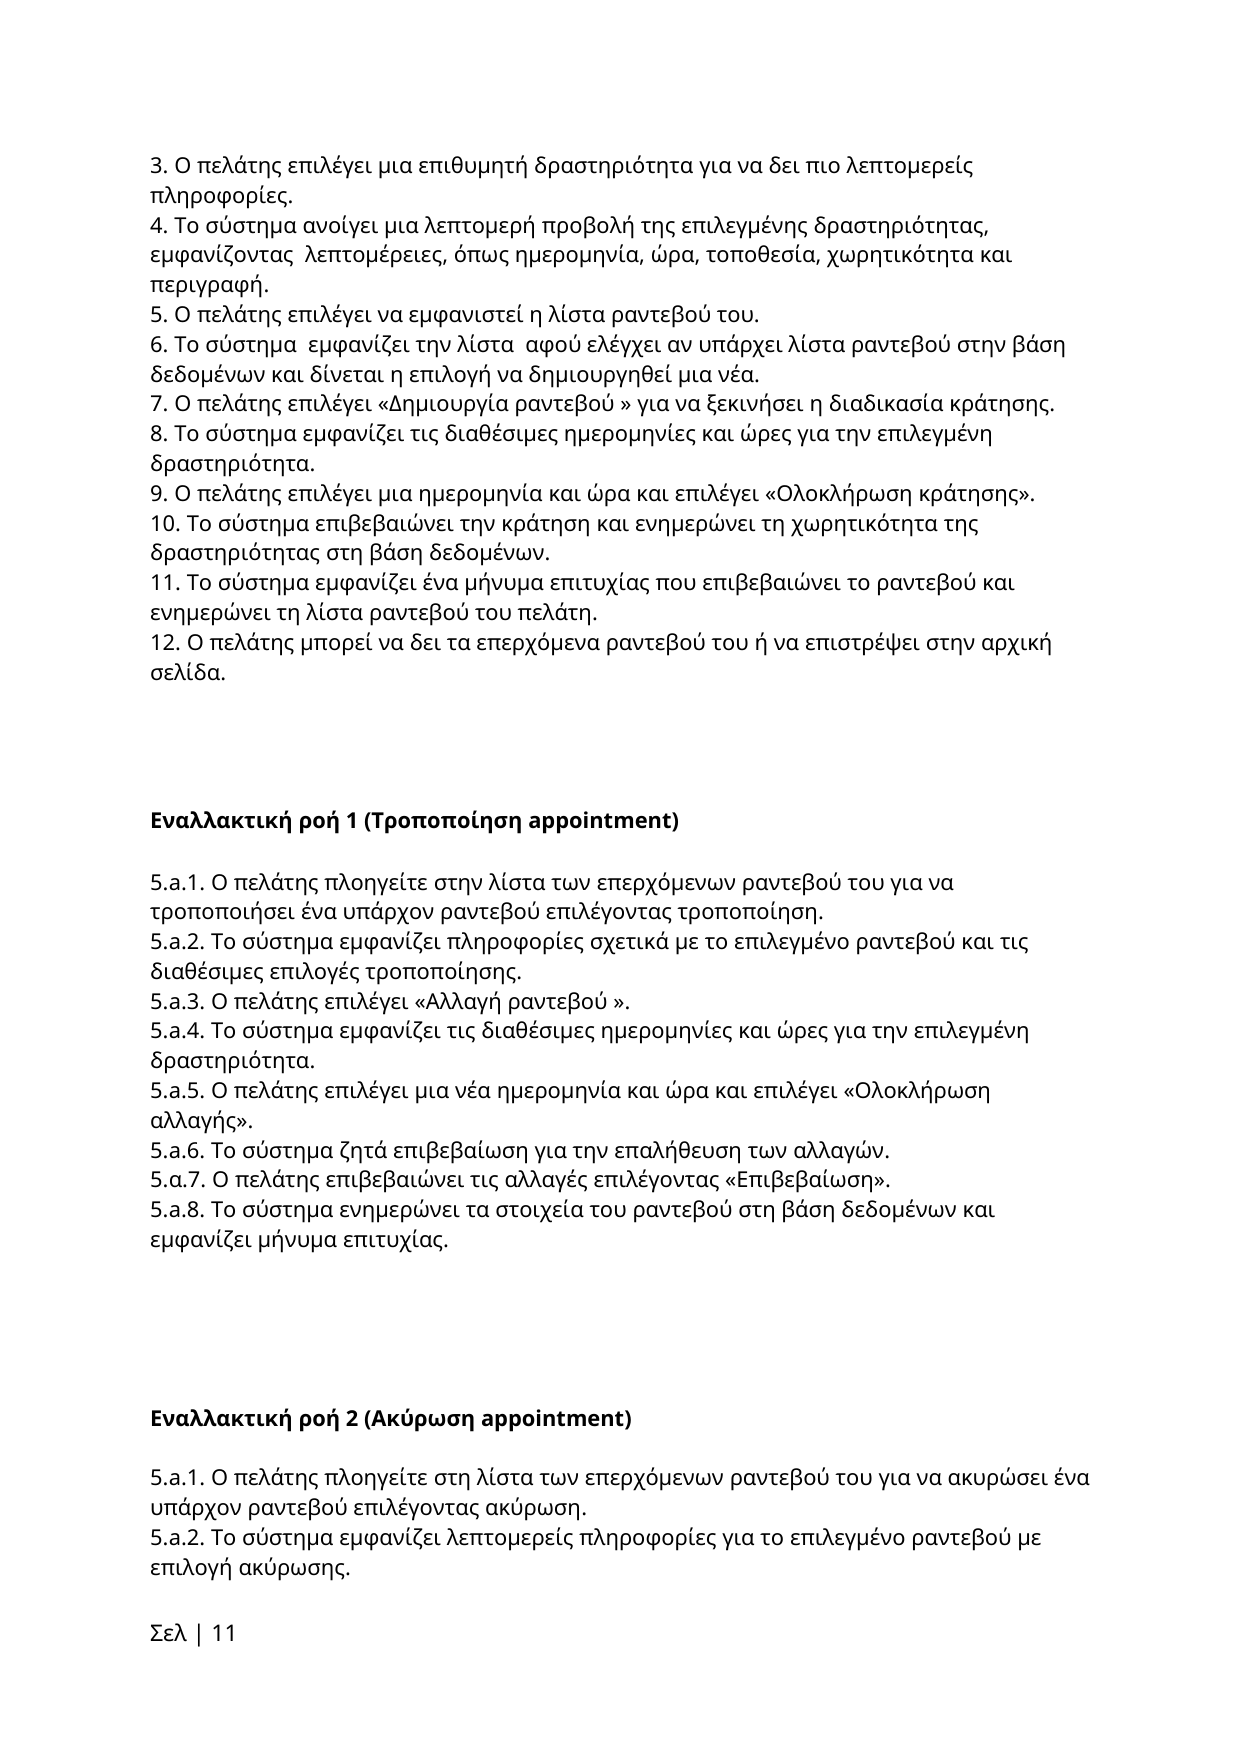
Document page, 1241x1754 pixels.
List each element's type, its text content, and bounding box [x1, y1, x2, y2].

text 5.a.1. Ο πελάτης πλοηγείτε στη λίστα των επερχόμενων ραντεβού του για να ακυρώσει ένα υπάρχον ραντεβού επιλέγοντας ακύρωση. [150, 1462, 1090, 1522]
text 5.a.6. Το σύστημα ζητά επιβεβαίωση για την επαλήθευση των αλλαγών. [150, 1134, 1090, 1164]
text 9. Ο πελάτης επιλέγει μια ημερομηνία και ώρα και επιλέγει «Ολοκλήρωση κράτησης». [150, 478, 1090, 507]
text 7. Ο πελάτης επιλέγει «Δημιουργία ραντεβού » για να ξεκινήσει η διαδικασία κράτησης. [150, 388, 1090, 418]
text 3. Ο πελάτης επιλέγει μια επιθυμητή δραστηριότητα για να δει πιο λεπτομερείς πληροφορίες. [150, 150, 1090, 209]
text 5. Ο πελάτης επιλέγει να εμφανιστεί η λίστα ραντεβού του. [150, 299, 1090, 329]
text 5.a.1. Ο πελάτης πλοηγείτε στην λίστα των επερχόμενων ραντεβού του για να τροποποιήσει ένα υπάρχον ραντεβού επιλέγοντας τροποποίηση. [150, 866, 1090, 926]
text 5.a.2. Το σύστημα εμφανίζει λεπτομερείς πληροφορίες για το επιλεγμένο ραντεβού με επιλογή ακύρωσης. [150, 1522, 1090, 1581]
text 5.a.5. Ο πελάτης επιλέγει μια νέα ημερομηνία και ώρα και επιλέγει «Ολοκλήρωση αλλαγής». [150, 1075, 1090, 1134]
text 4. Το σύστημα ανοίγει μια λεπτομερή προβολή της επιλεγμένης δραστηριότητας, εμφανίζοντας λεπτομέρειες, όπως ημερομηνία, ώρα, τοποθεσία, χωρητικότητα και περιγραφή. [150, 209, 1090, 299]
text 11. Το σύστημα εμφανίζει ένα μήνυμα επιτυχίας που επιβεβαιώνει το ραντεβού και ενημερώνει τη λίστα ραντεβού του πελάτη. [150, 567, 1090, 627]
text 5.a.8. Το σύστημα ενημερώνει τα στοιχεία του ραντεβού στη βάση δεδομένων και εμφανίζει μήνυμα επιτυχίας. [150, 1194, 1090, 1254]
text 5.α.7. Ο πελάτης επιβεβαιώνει τις αλλαγές επιλέγοντας «Επιβεβαίωση». [150, 1164, 1090, 1194]
text 10. Το σύστημα επιβεβαιώνει την κράτηση και ενημερώνει τη χωρητικότητα της δραστηριότητας στη βάση δεδομένων. [150, 507, 1090, 567]
text 5.a.3. Ο πελάτης επιλέγει «Αλλαγή ραντεβού ». [150, 986, 1090, 1015]
text Εναλλακτική ροή 1 (Τροποποίηση appointment) [150, 805, 1090, 835]
text 5.a.4. Το σύστημα εμφανίζει τις διαθέσιμες ημερομηνίες και ώρες για την επιλεγμένη δραστηριότητα. [150, 1015, 1090, 1075]
text 6. Το σύστημα εμφανίζει την λίστα αφού ελέγχει αν υπάρχει λίστα ραντεβού στην βάση δεδομένων και δίνεται η επιλογή να δημιουργηθεί μια νέα. [150, 329, 1090, 388]
text 8. Το σύστημα εμφανίζει τις διαθέσιμες ημερομηνίες και ώρες για την επιλεγμένη δραστηριότητα. [150, 418, 1090, 478]
text Εναλλακτική ροή 2 (Ακύρωση appointment) [150, 1403, 1090, 1432]
text 12. Ο πελάτης μπορεί να δει τα επερχόμενα ραντεβού του ή να επιστρέψει στην αρχική σελίδα. [150, 627, 1090, 686]
text 5.a.2. Το σύστημα εμφανίζει πληροφορίες σχετικά με το επιλεγμένο ραντεβού και τις διαθέσιμες επιλογές τροποποίησης. [150, 926, 1090, 986]
